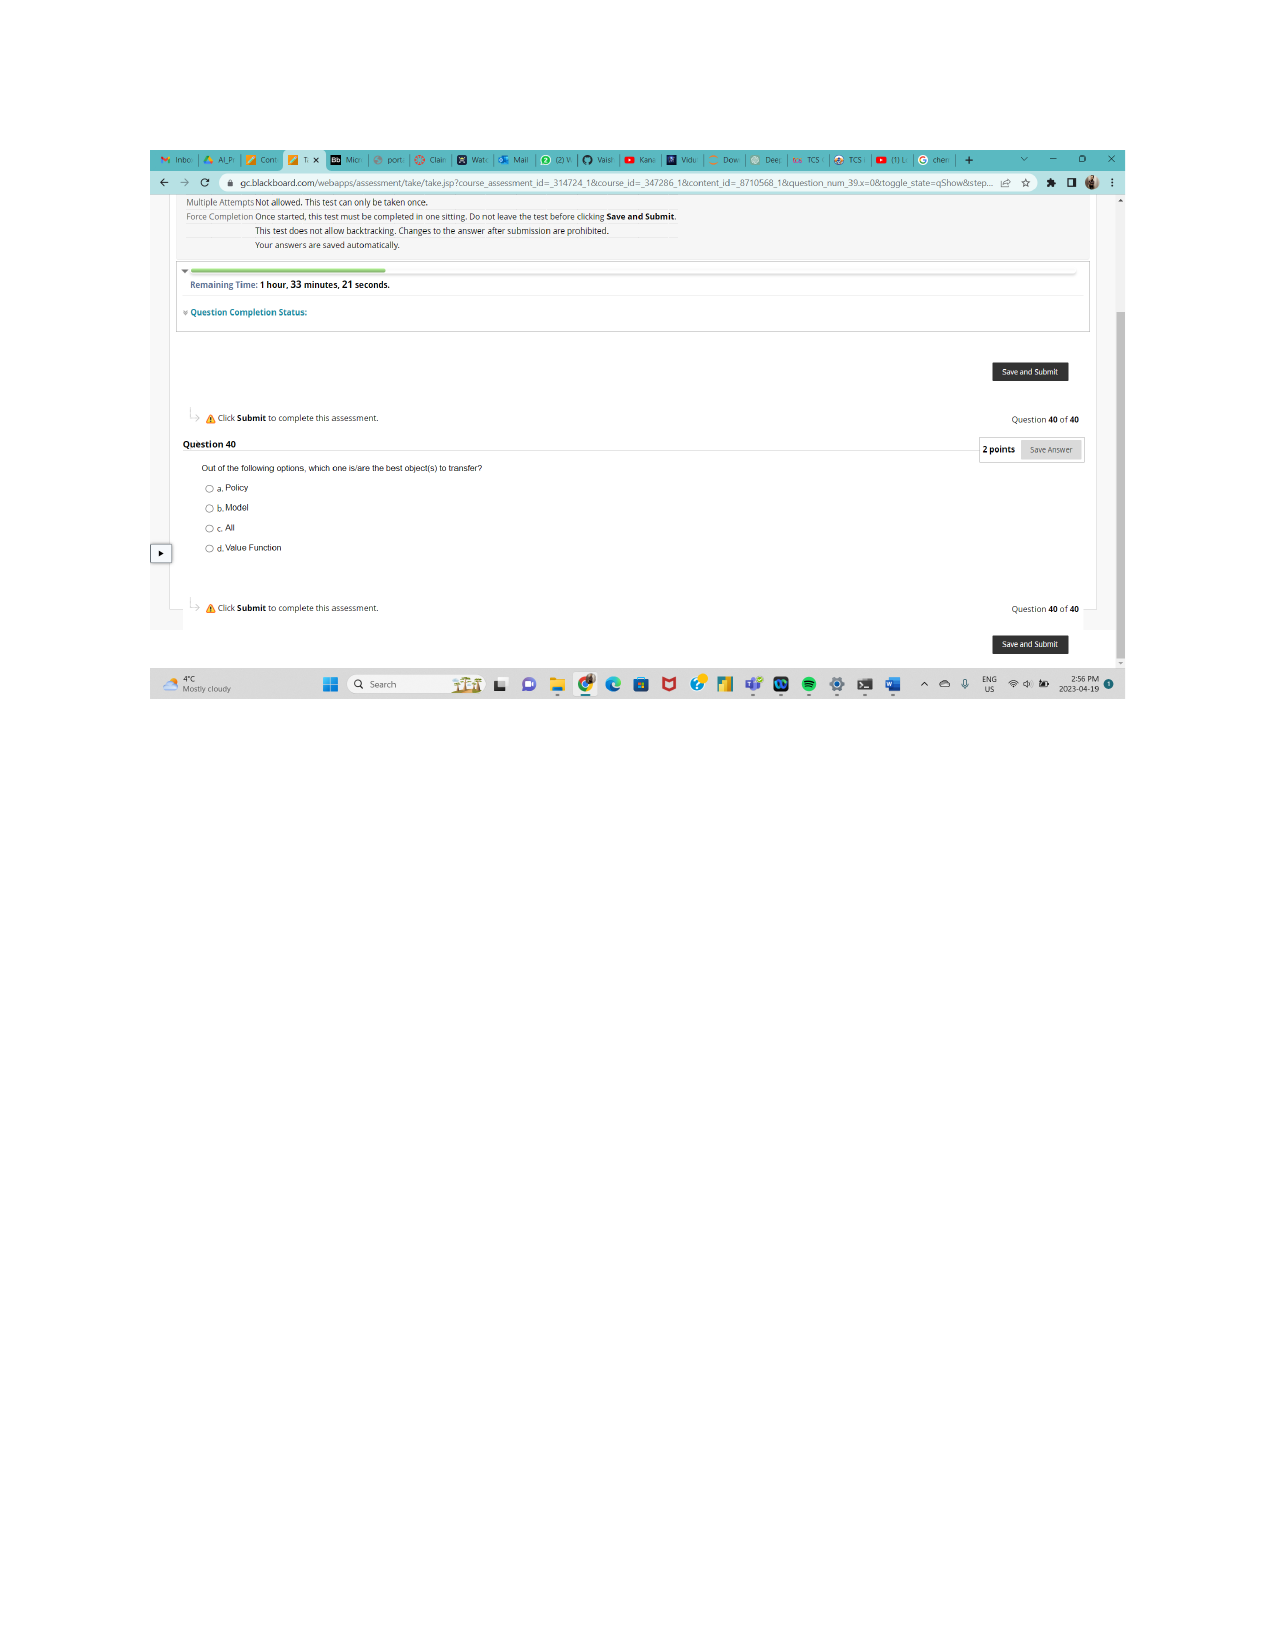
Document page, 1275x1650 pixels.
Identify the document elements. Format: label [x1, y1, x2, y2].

picture [150, 150, 1125, 699]
